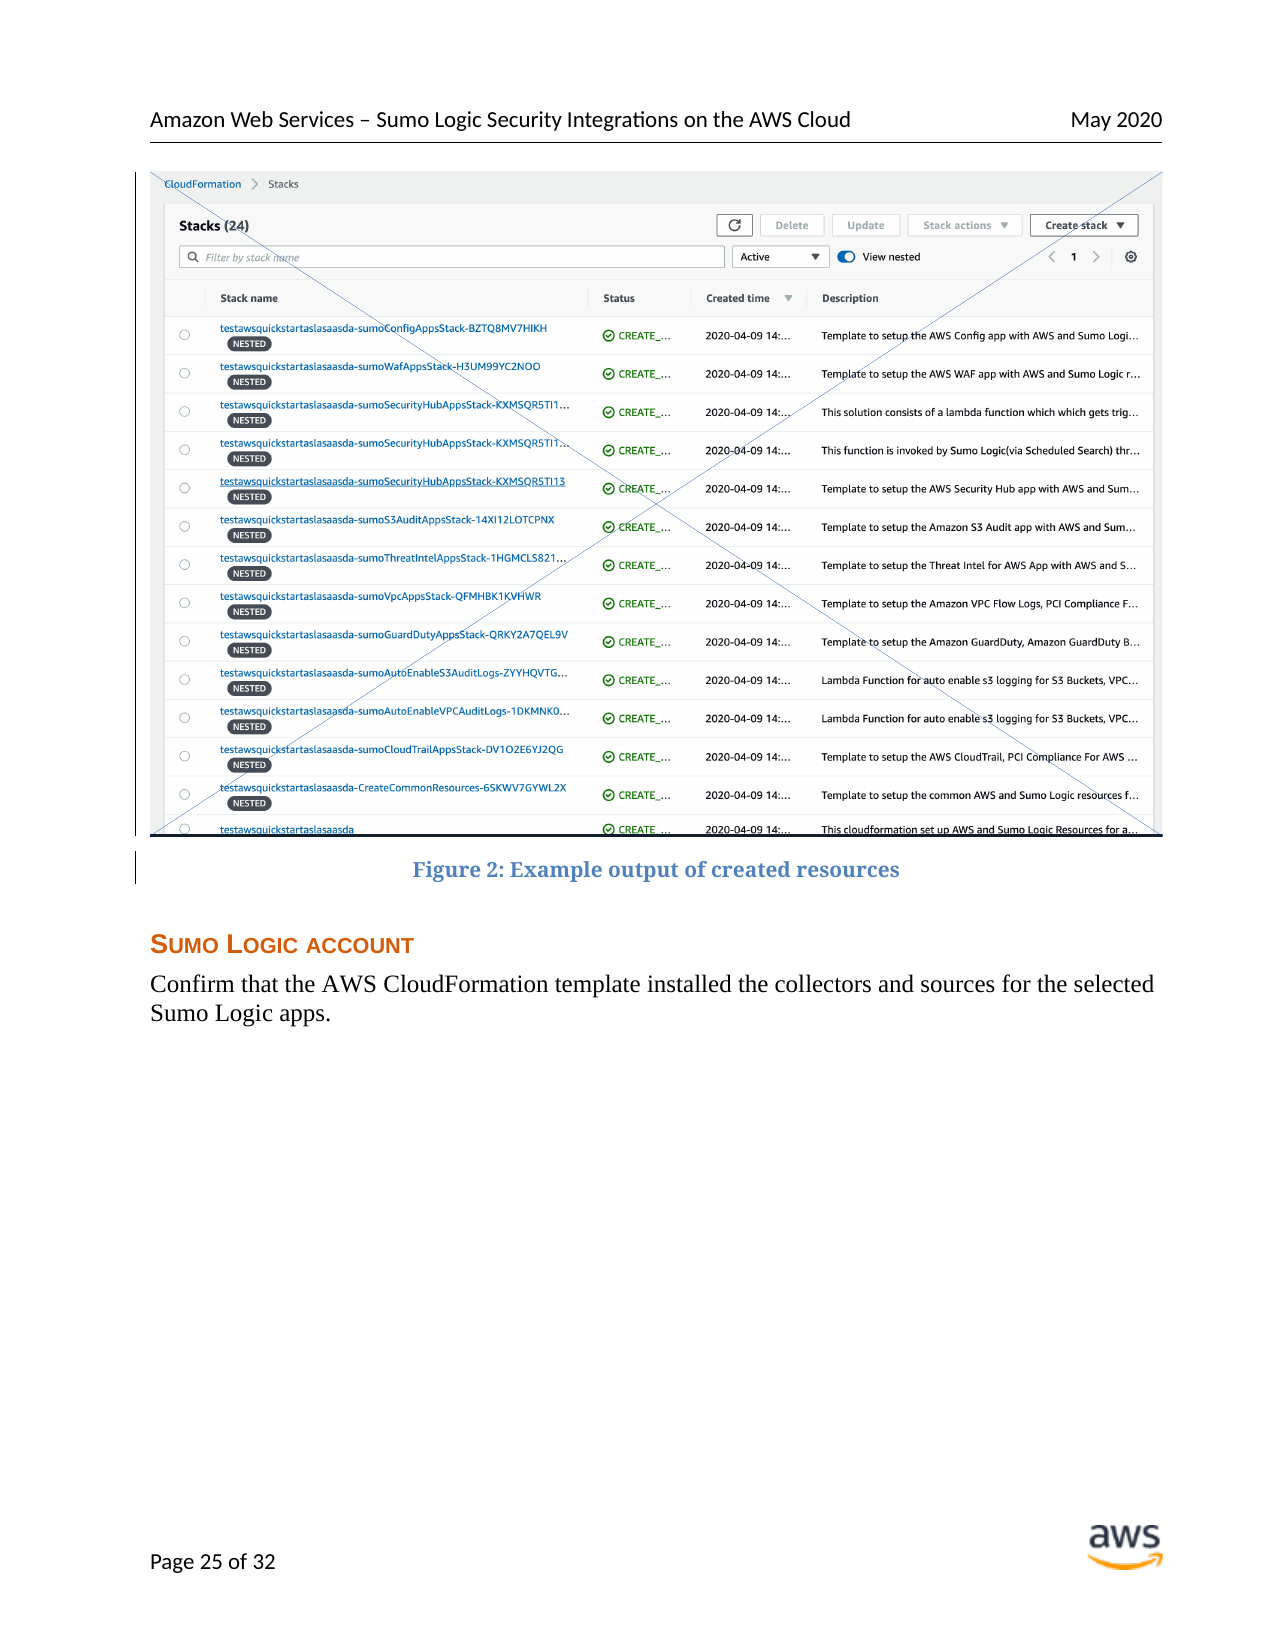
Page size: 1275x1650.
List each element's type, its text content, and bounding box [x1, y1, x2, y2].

subtitle Sumo Logic account [150, 926, 1162, 959]
picture [150, 173, 654, 835]
picture [1087, 1525, 1163, 1570]
text Figure 2: Example output of created resources [150, 851, 1162, 884]
text Confirm that the AWS CloudFormation template installed the collectors and sources for the selected Sumo Logic apps. [150, 969, 1162, 1027]
picture [658, 173, 1163, 835]
picture [151, 505, 1162, 837]
picture [151, 171, 1162, 503]
